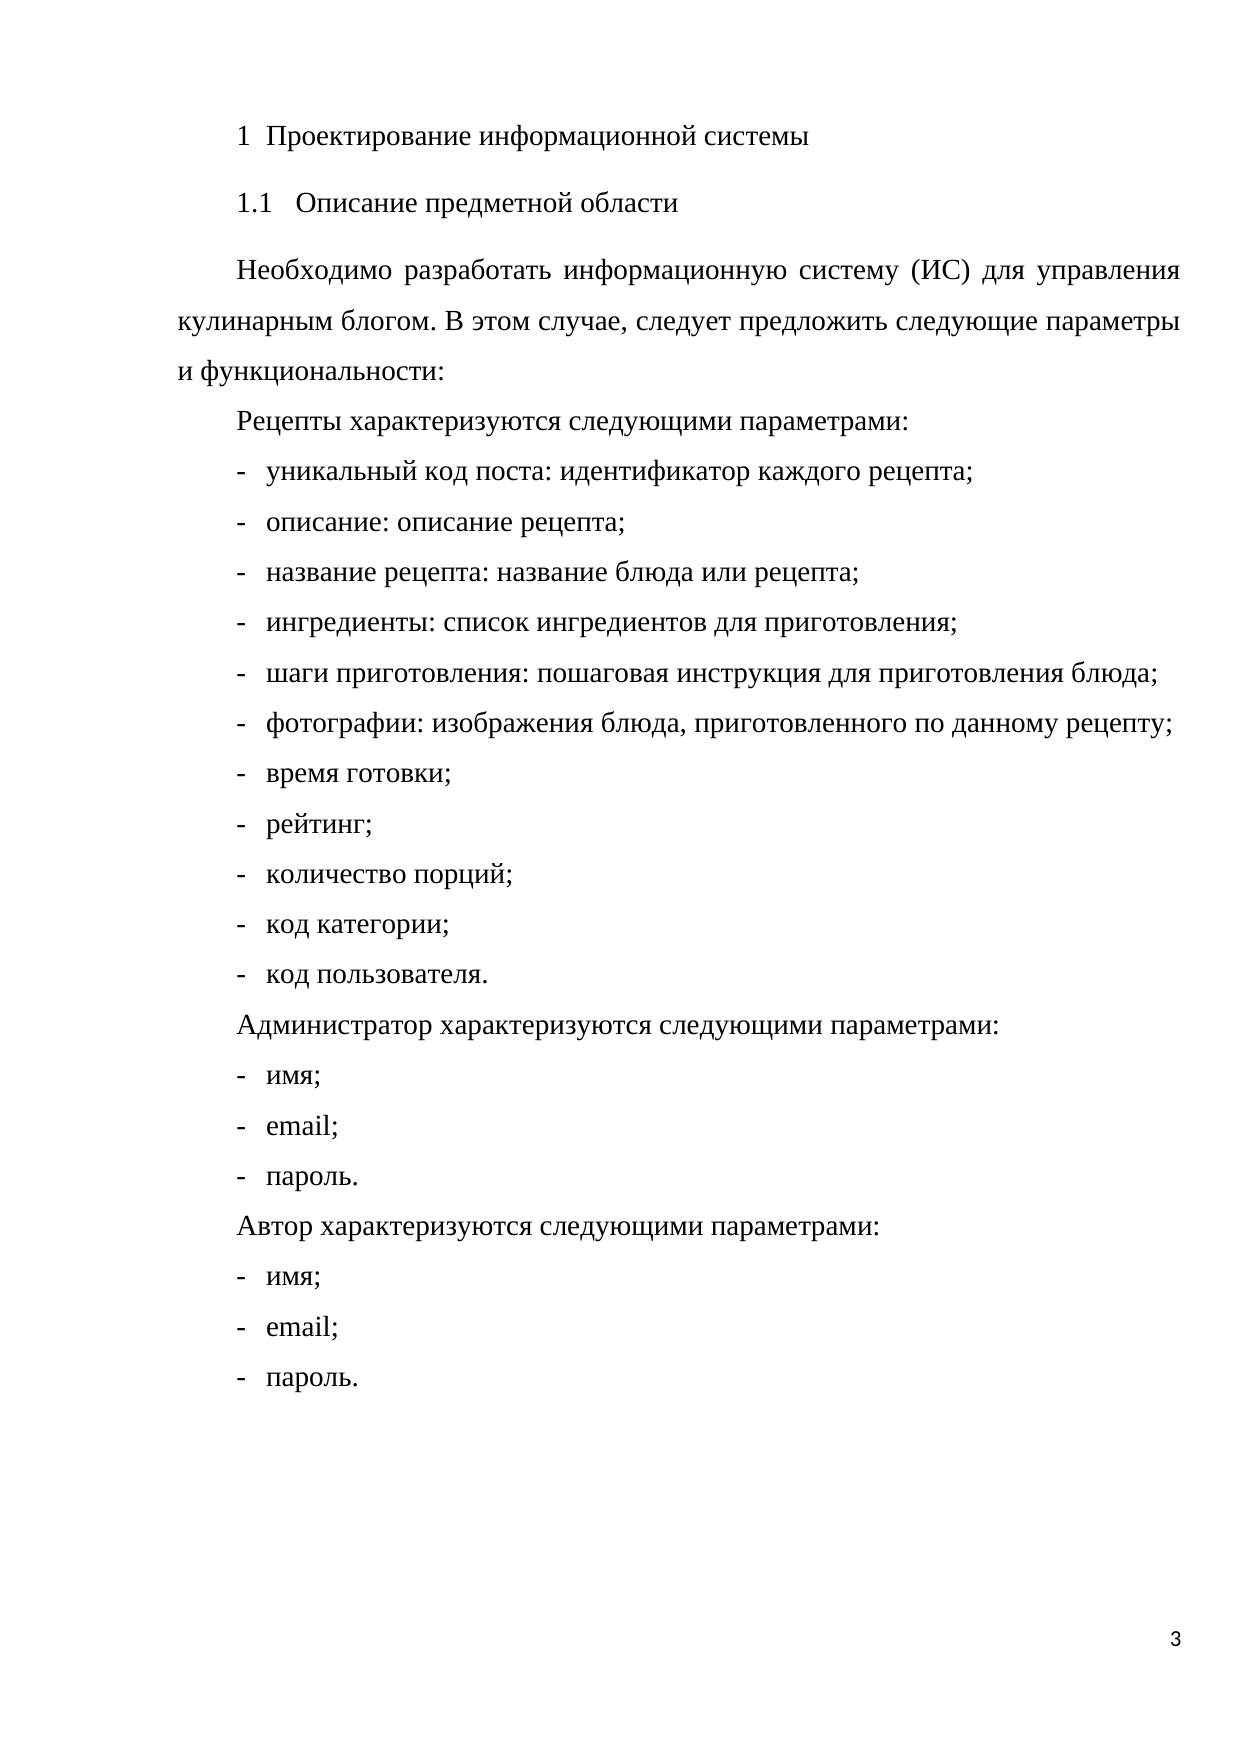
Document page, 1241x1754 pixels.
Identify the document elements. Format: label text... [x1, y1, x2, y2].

list шаги приготовления: пошаговая инструкция для приготовления блюда; [236, 655, 1181, 688]
list Описание предметной области [236, 185, 1181, 219]
list Проектирование информационной системы [236, 118, 1181, 152]
text Необходимо разработать информационную систему (ИС) для управления кулинарным блогом. В этом случае, следует предложить следующие параметры и функциональности: [177, 252, 1181, 386]
list время готовки; [236, 755, 1181, 789]
text Автор характеризуются следующими параметрами: [177, 1208, 1181, 1242]
list код пользователя. [236, 957, 1181, 990]
list email; [236, 1309, 1181, 1342]
text Администратор характеризуются следующими параметрами: [177, 1007, 1181, 1041]
list рейтинг; [236, 806, 1181, 839]
list email; [236, 1108, 1181, 1141]
list уникальный код поста: идентификатор каждого рецепта; [236, 453, 1181, 487]
list количество порций; [236, 856, 1181, 889]
list пароль. [236, 1359, 1181, 1393]
list название рецепта: название блюда или рецепта; [236, 554, 1181, 588]
list фотографии: изображения блюда, приготовленного по данному рецепту; [236, 705, 1181, 739]
list имя; [236, 1057, 1181, 1091]
text Рецепты характеризуются следующими параметрами: [177, 403, 1181, 437]
list описание: описание рецепта; [236, 504, 1181, 537]
list код категории; [236, 906, 1181, 940]
list ингредиенты: список ингредиентов для приготовления; [236, 604, 1181, 638]
list пароль. [236, 1158, 1181, 1191]
list имя; [236, 1258, 1181, 1292]
